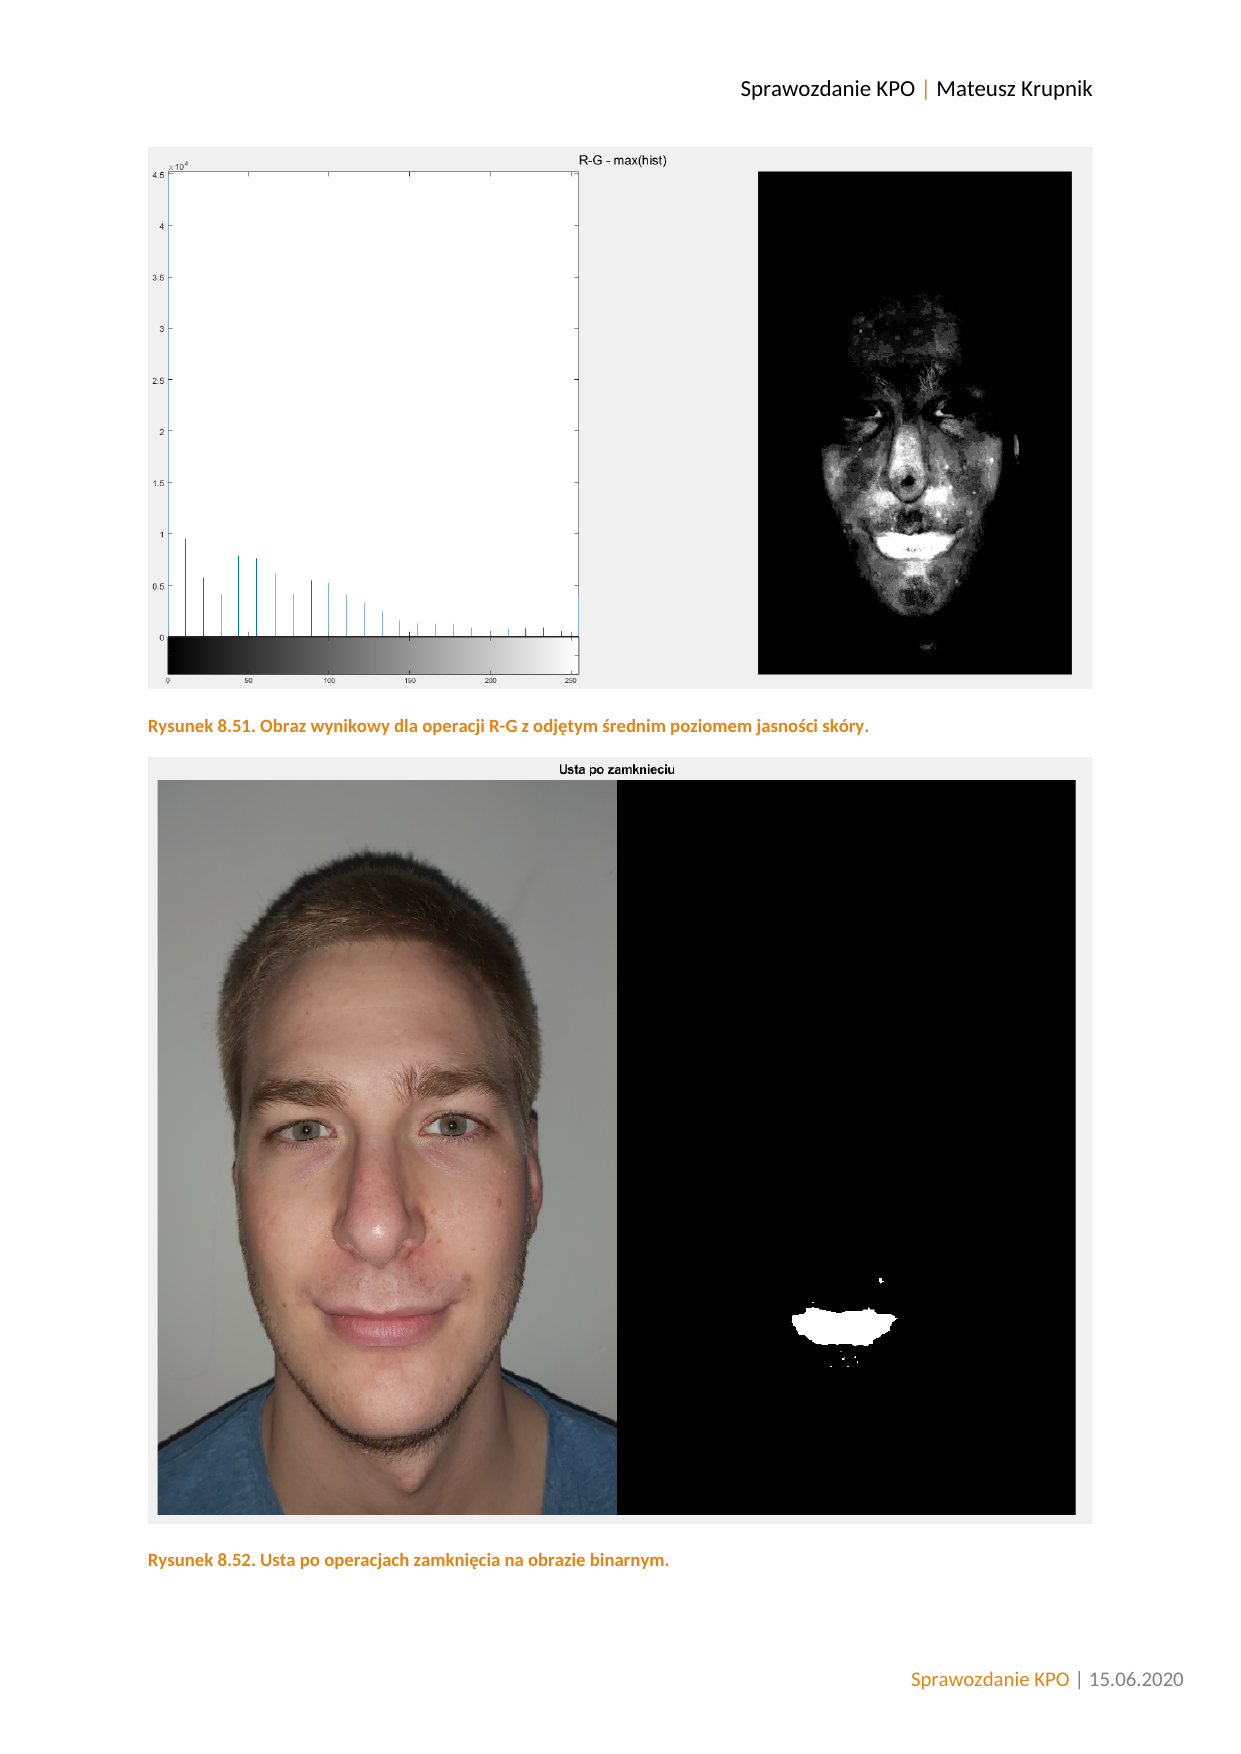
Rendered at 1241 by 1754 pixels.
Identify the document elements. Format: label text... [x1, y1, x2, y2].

picture [147, 147, 1093, 689]
picture [147, 757, 1093, 1524]
